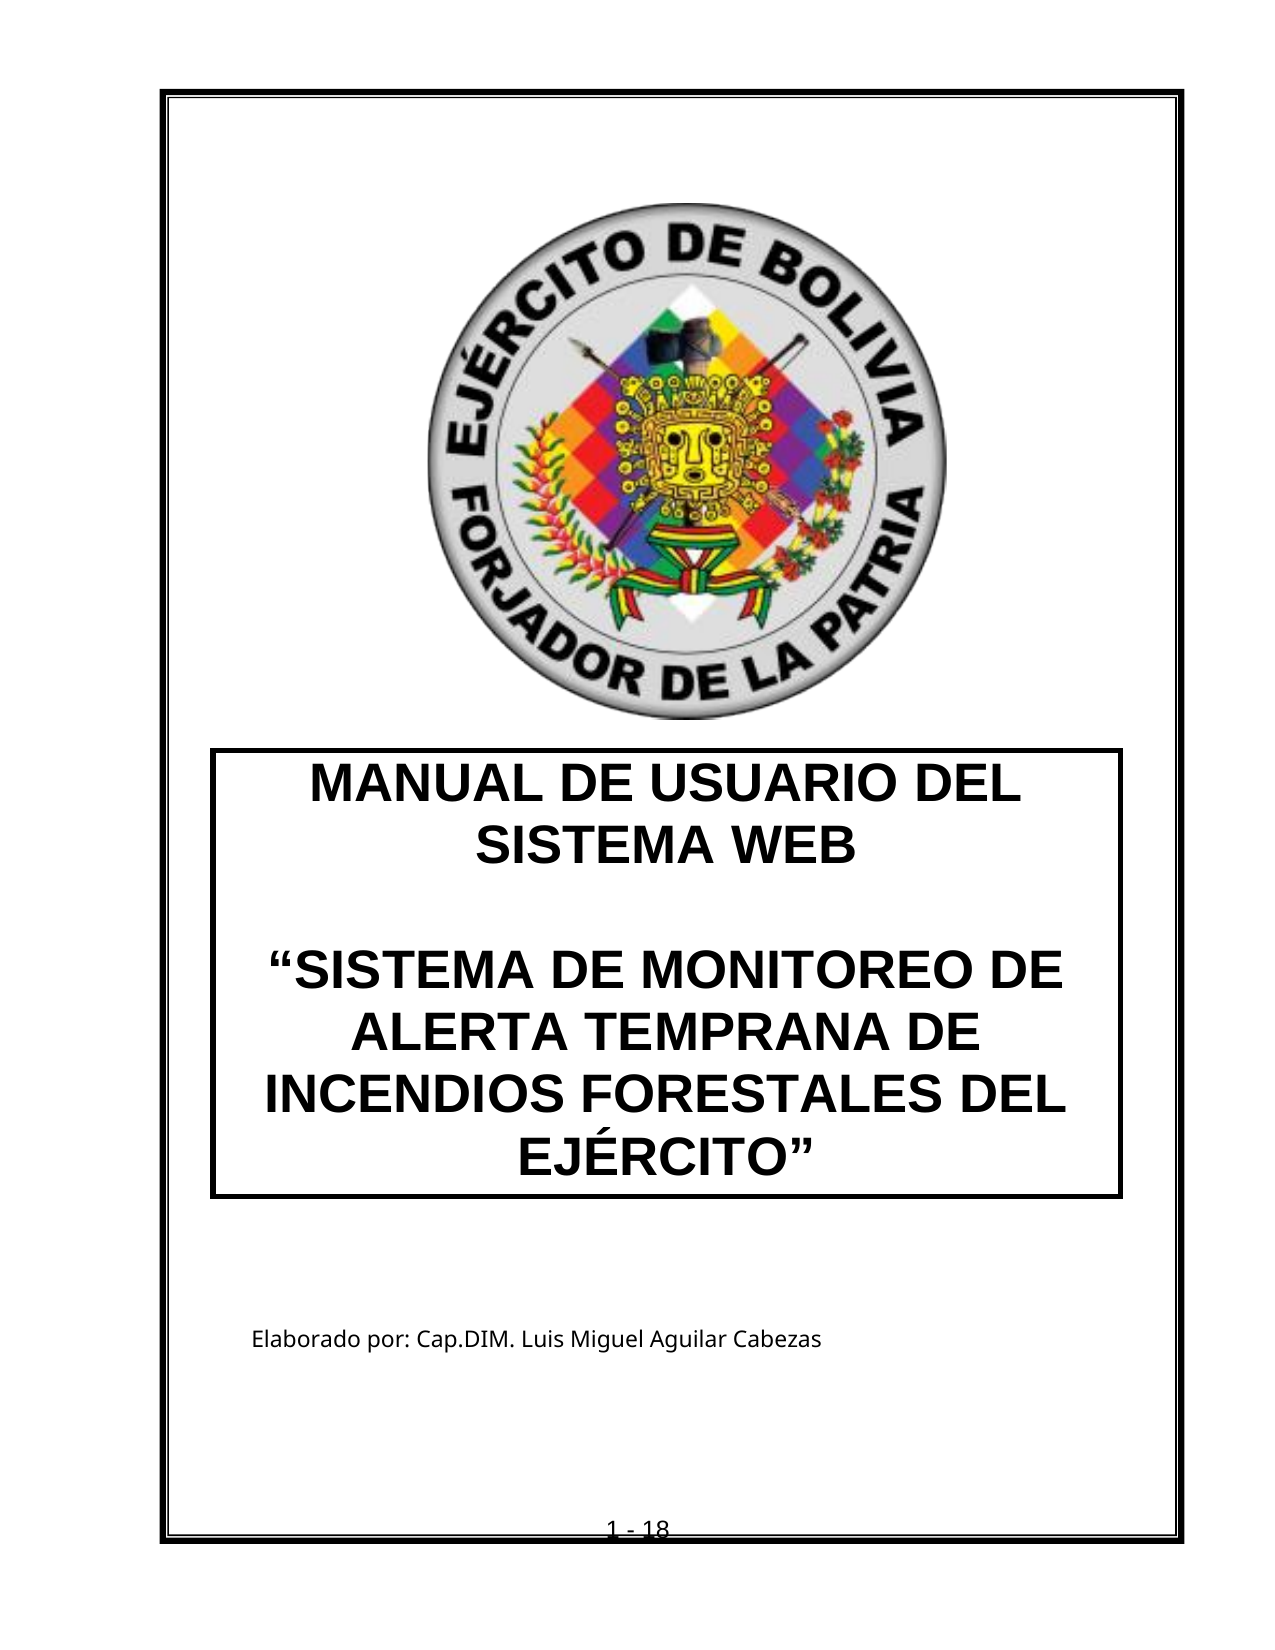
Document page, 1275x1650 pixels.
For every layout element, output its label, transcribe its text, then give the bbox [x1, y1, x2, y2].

text Elaborado por: Cap.DIM. Luis Miguel Aguilar Cabezas [251, 1323, 1098, 1354]
picture [427, 203, 947, 720]
